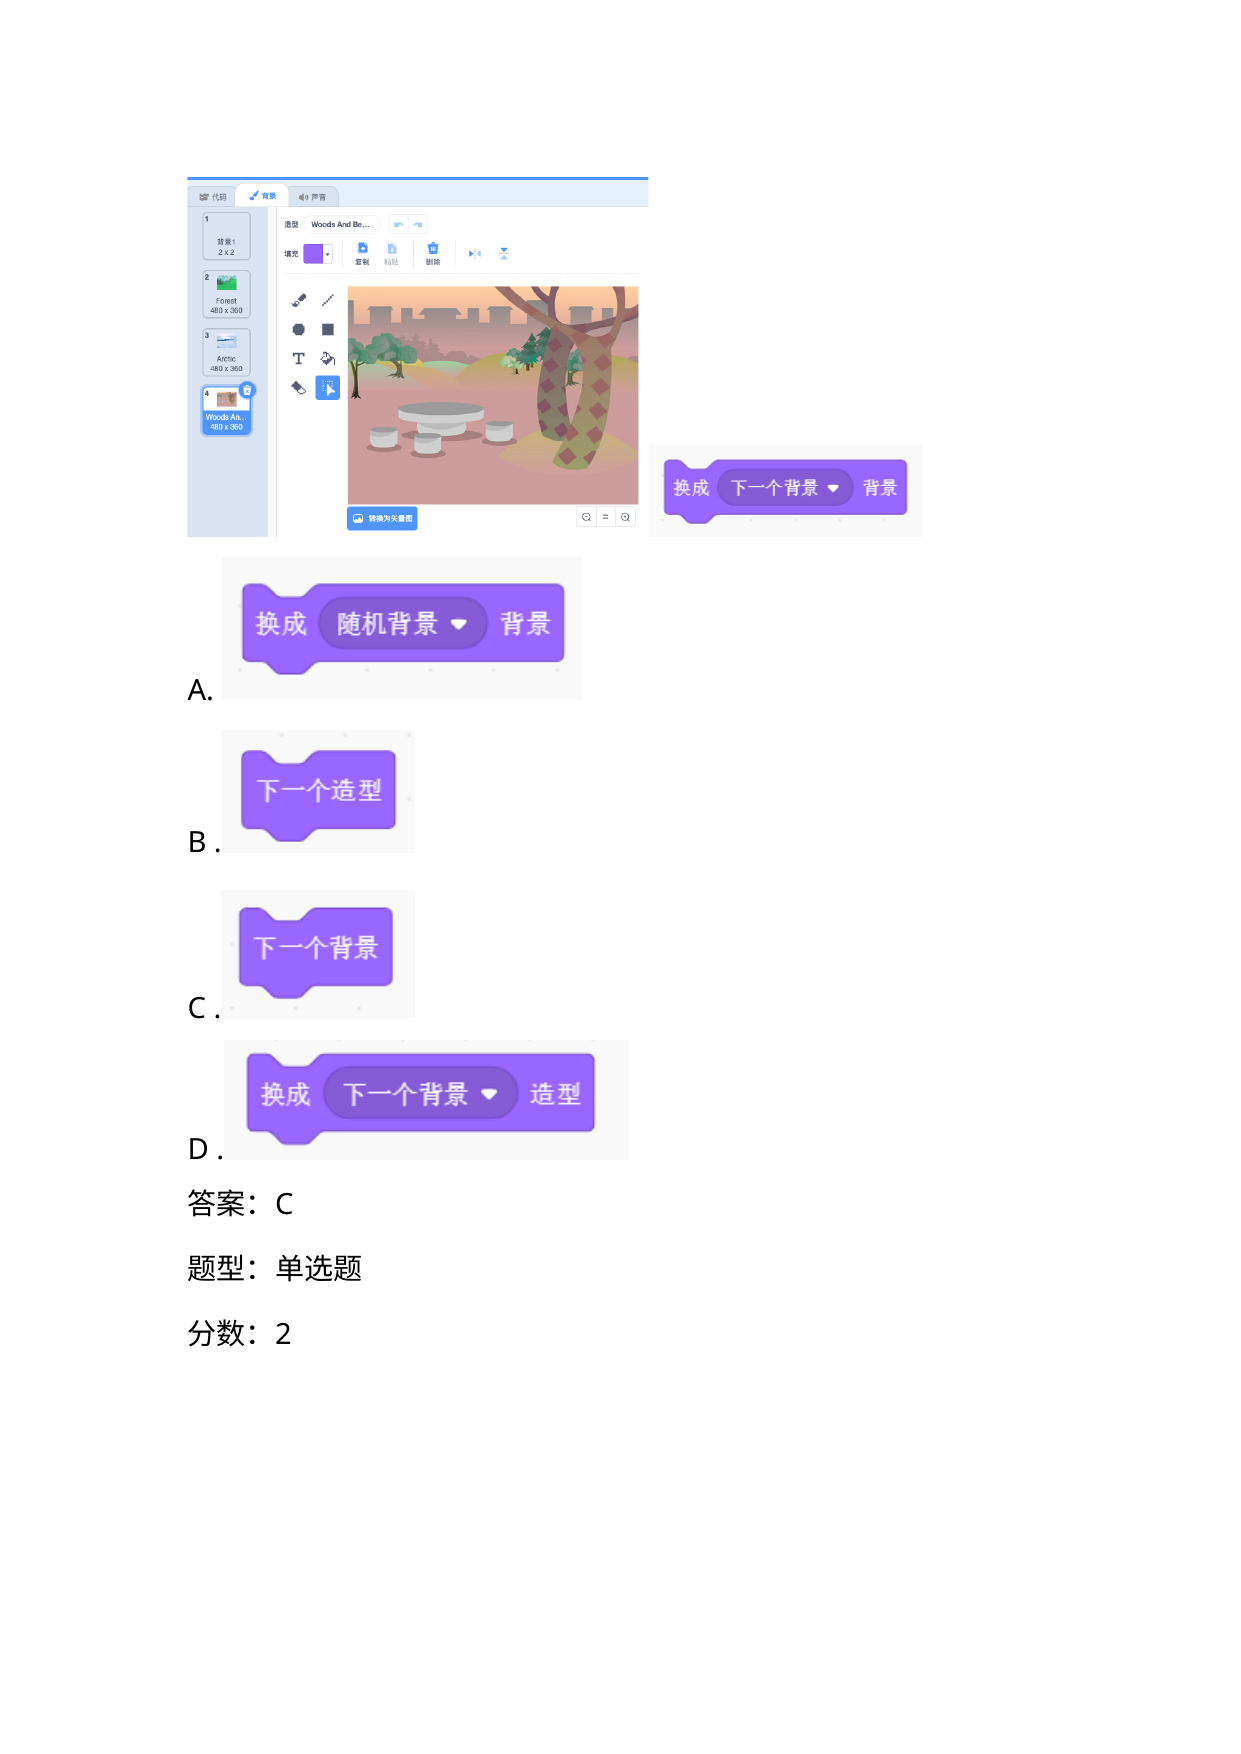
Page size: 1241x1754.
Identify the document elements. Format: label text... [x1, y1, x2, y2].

picture [221, 730, 416, 853]
picture [221, 557, 583, 700]
text C . [187, 877, 1053, 1039]
picture [187, 177, 924, 537]
text 答案：C [187, 1169, 1053, 1234]
picture [221, 890, 415, 1018]
text 题型：单选题 [187, 1234, 1053, 1299]
text B . [187, 714, 1053, 877]
picture [223, 1040, 629, 1160]
text 分数：2 [187, 1299, 1053, 1364]
